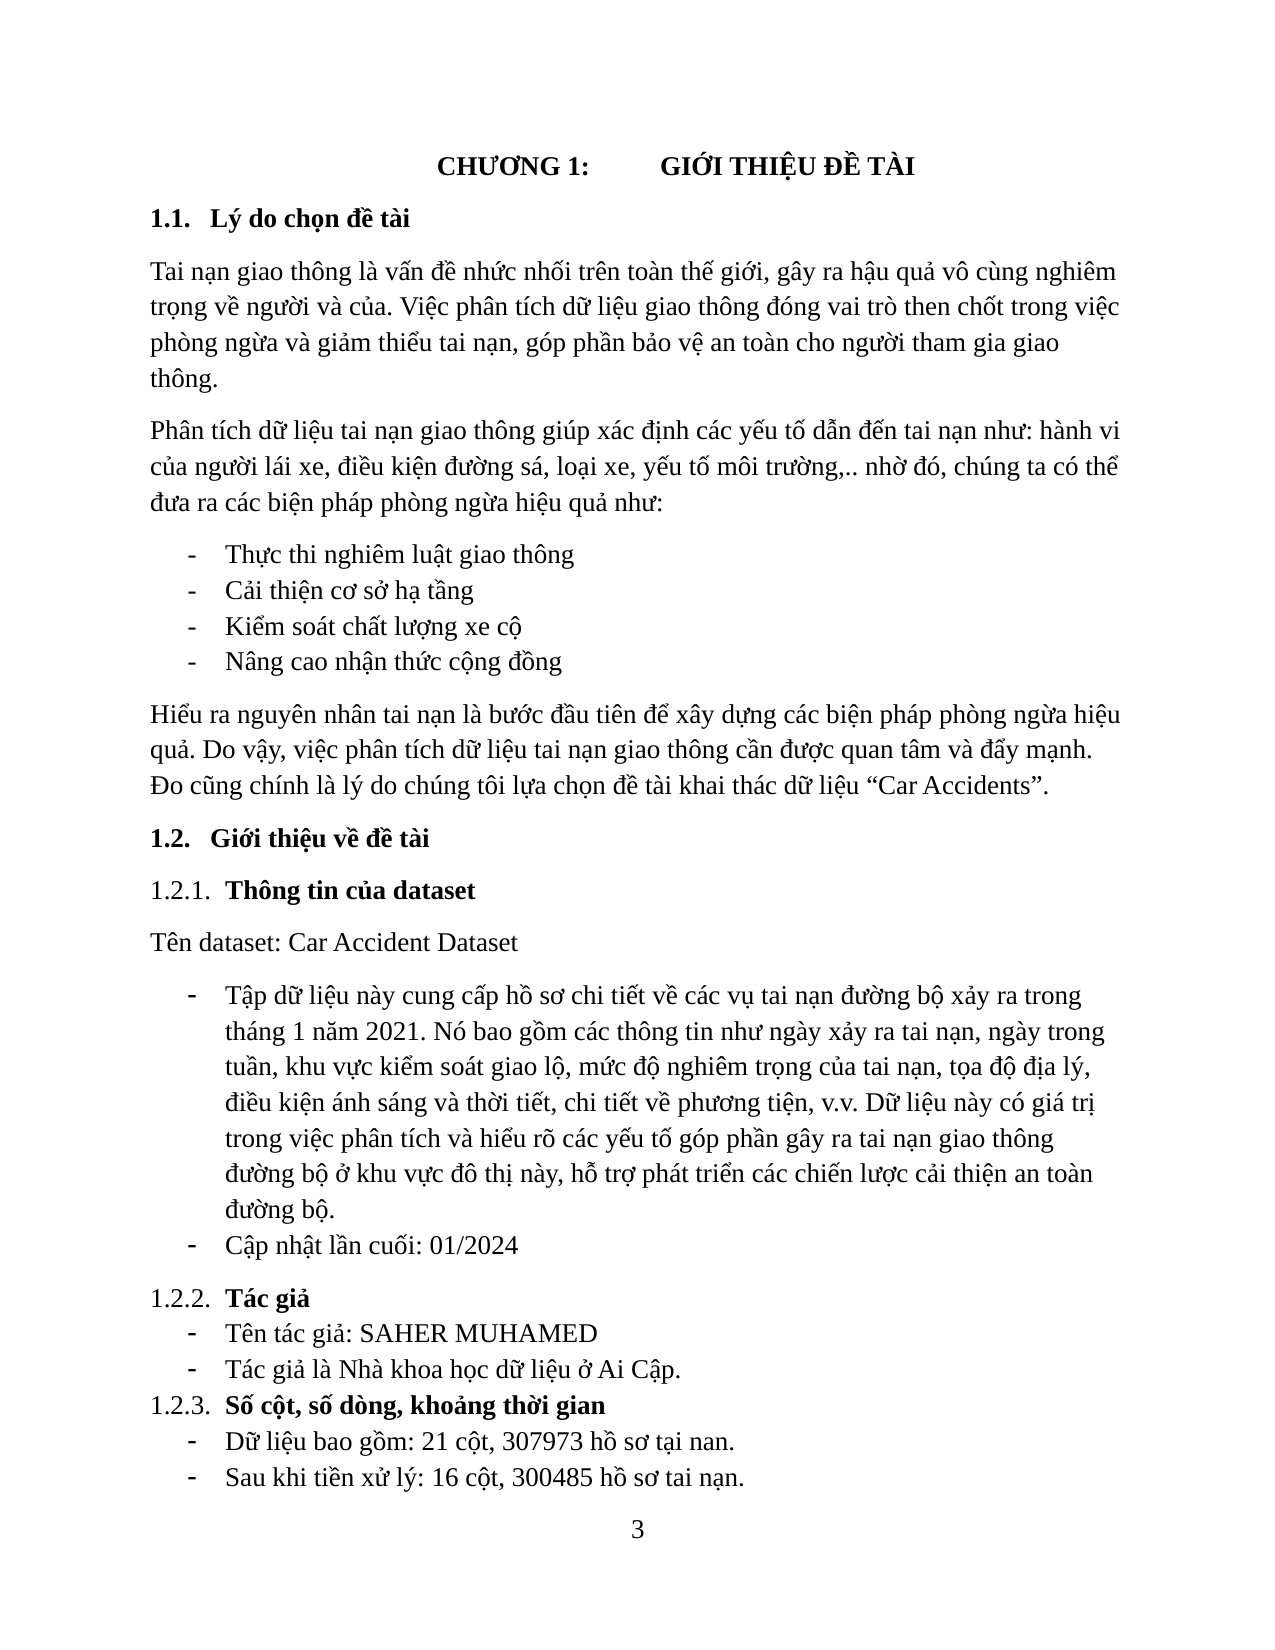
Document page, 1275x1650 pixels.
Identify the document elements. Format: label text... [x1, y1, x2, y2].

text Hiểu ra nguyên nhân tai nạn là bước đầu tiên để xây dựng các biện pháp phòng ngừa hiệu quả. Do vậy, việc phân tích dữ liệu tai nạn giao thông cần được quan tâm và đẩy mạnh. Đo cũng chính là lý do chúng tôi lựa chọn đề tài khai thác dữ liệu “Car Accidents”. [150, 698, 1125, 800]
list Tập dữ liệu này cung cấp hồ sơ chi tiết về các vụ tai nạn đường bộ xảy ra trong tháng 1 năm 2021. Nó bao gồm các thông tin như ngày xảy ra tai nạn, ngày trong tuần, khu vực kiểm soát giao lộ, mức độ nghiêm trọng của tai nạn, tọa độ địa lý, điều kiện ánh sáng và thời tiết, chi tiết về phương tiện, v.v. Dữ liệu này có giá trị trong việc phân tích và hiểu rõ các yếu tố góp phần gây ra tai nạn giao thông đường bộ ở khu vực đô thị này, hỗ trợ phát triển các chiến lược cải thiện an toàn đường bộ. [187, 979, 1125, 1224]
text Tên dataset: Car Accident Dataset [150, 926, 1125, 958]
list Thực thi nghiêm luật giao thông [187, 538, 1125, 569]
list Dữ liệu bao gồm: 21 cột, 307973 hồ sơ tại nan. [187, 1425, 1125, 1456]
list Tác giả là Nhà khoa học dữ liệu ở Ai Cập. [187, 1353, 1125, 1384]
list Cải thiện cơ sở hạ tầng [187, 574, 1125, 605]
text Phân tích dữ liệu tai nạn giao thông giúp xác định các yếu tố dẫn đến tai nạn như: hành vi của người lái xe, điều kiện đường sá, loại xe, yếu tố môi trường,.. nhờ đó, chúng ta có thể đưa ra các biện pháp phòng ngừa hiệu quả như: [150, 414, 1125, 517]
subtitle Giới thiệu về đề tài [150, 822, 1125, 853]
subtitle Thông tin của dataset [150, 874, 1125, 905]
subtitle GIỚI THIỆU ĐỀ TÀI [225, 150, 1125, 181]
list Cập nhật lần cuối: 01/2024 [187, 1229, 1125, 1260]
subtitle Tác giả [150, 1282, 1125, 1313]
subtitle Số cột, số dòng, khoảng thời gian [150, 1389, 1125, 1420]
subtitle Lý do chọn đề tài [150, 202, 1125, 233]
list Sau khi tiền xử lý: 16 cột, 300485 hồ sơ tai nạn. [187, 1461, 1125, 1492]
text Tai nạn giao thông là vấn đề nhức nhối trên toàn thế giới, gây ra hậu quả vô cùng nghiêm trọng về người và của. Việc phân tích dữ liệu giao thông đóng vai trò then chốt trong việc phòng ngừa và giảm thiểu tai nạn, góp phần bảo vệ an toàn cho người tham gia giao thông. [150, 255, 1125, 393]
list Tên tác giả: SAHER MUHAMED [187, 1317, 1125, 1349]
list Nâng cao nhận thức cộng đồng [187, 645, 1125, 677]
list Kiểm soát chất lượng xe cộ [187, 610, 1125, 641]
